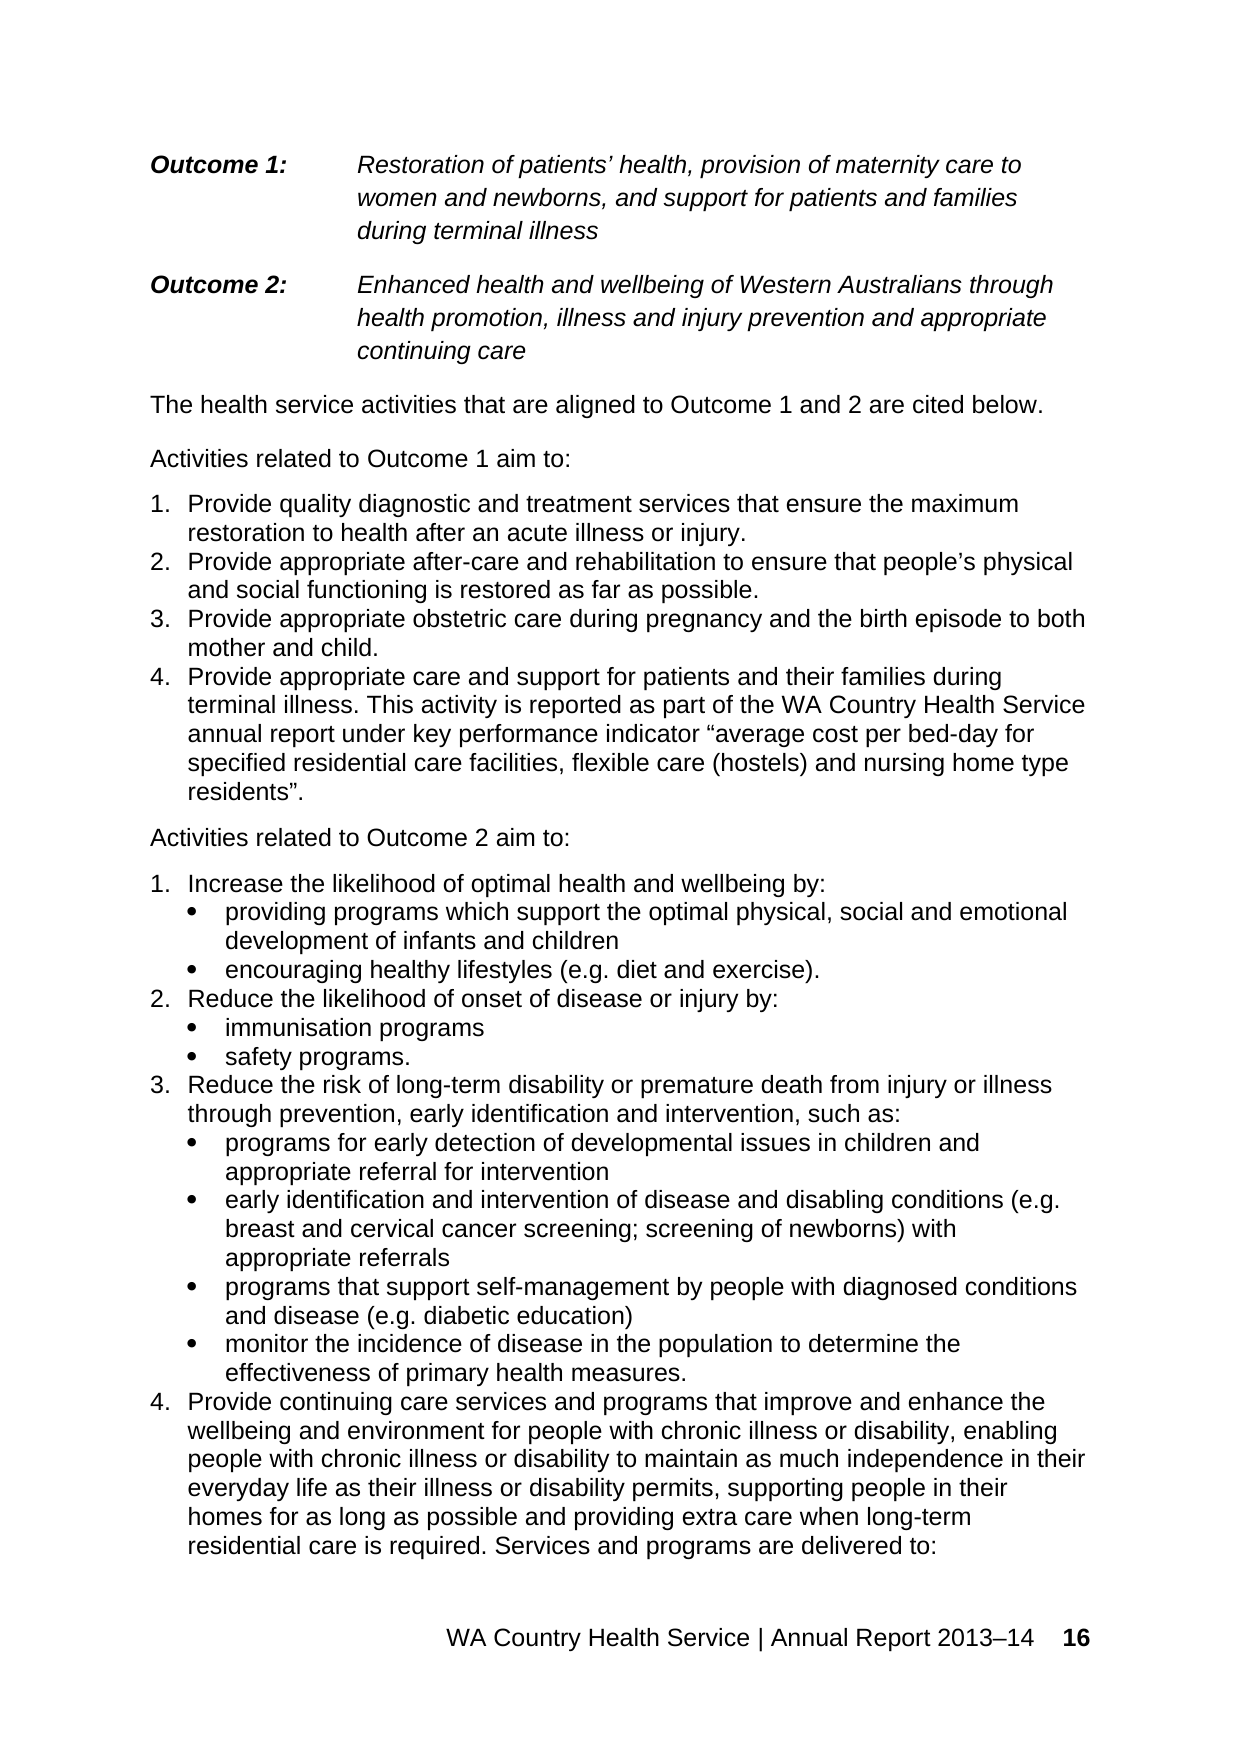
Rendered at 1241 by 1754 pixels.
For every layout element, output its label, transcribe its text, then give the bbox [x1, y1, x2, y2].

list Provide appropriate care and support for patients and their families during terminal illness. This activity is reported as part of the WA Country Health Service annual report under key performance indicator “average cost per bed-day for specified residential care facilities, flexible care (hostels) and nursing home type residents”. [150, 662, 1090, 805]
list immunisation programs [187, 1013, 1090, 1041]
list Reduce the risk of long-term disability or premature death from injury or illness through prevention, early identification and intervention, such as: [150, 1070, 1090, 1128]
list providing programs which support the optimal physical, social and emotional development of infants and children [187, 897, 1090, 955]
list Increase the likelihood of optimal health and wellbeing by: [150, 869, 1090, 897]
text Outcome 2: Enhanced health and wellbeing of Western Australians through health promotion, illness and injury prevention and appropriate continuing care [150, 270, 1090, 365]
list programs for early detection of developmental issues in children and appropriate referral for intervention [187, 1128, 1090, 1185]
text Outcome 1: Restoration of patients’ health, provision of maternity care to women and newborns, and support for patients and families during terminal illness [150, 150, 1090, 245]
list monitor the incidence of disease in the population to determine the effectiveness of primary health measures. [187, 1329, 1090, 1387]
list Provide continuing care services and programs that improve and enhance the wellbeing and environment for people with chronic illness or disability, enabling people with chronic illness or disability to maintain as much independence in their everyday life as their illness or disability permits, supporting people in their homes for as long as possible and providing extra care when long-term residential care is required. Services and programs are delivered to: [150, 1387, 1090, 1559]
list Provide quality diagnostic and treatment services that ensure the maximum restoration to health after an acute illness or injury. [150, 489, 1090, 547]
text Activities related to Outcome 2 aim to: [150, 823, 1090, 852]
list Provide appropriate obstetric care during pregnancy and the birth episode to both mother and child. [150, 604, 1090, 662]
list Reduce the likelihood of onset of disease or injury by: [150, 984, 1090, 1013]
list early identification and intervention of disease and disabling conditions (e.g. breast and cervical cancer screening; screening of newborns) with appropriate referrals [187, 1185, 1090, 1272]
list Provide appropriate after-care and rehabilitation to ensure that people’s physical and social functioning is restored as far as possible. [150, 547, 1090, 604]
list safety programs. [187, 1041, 1090, 1070]
list programs that support self-management by people with diagnosed conditions and disease (e.g. diabetic education) [187, 1272, 1090, 1329]
text The health service activities that are aligned to Outcome 1 and 2 are cited below. [150, 390, 1090, 418]
text Activities related to Outcome 1 aim to: [150, 444, 1090, 472]
list encouraging healthy lifestyles (e.g. diet and exercise). [187, 955, 1090, 984]
